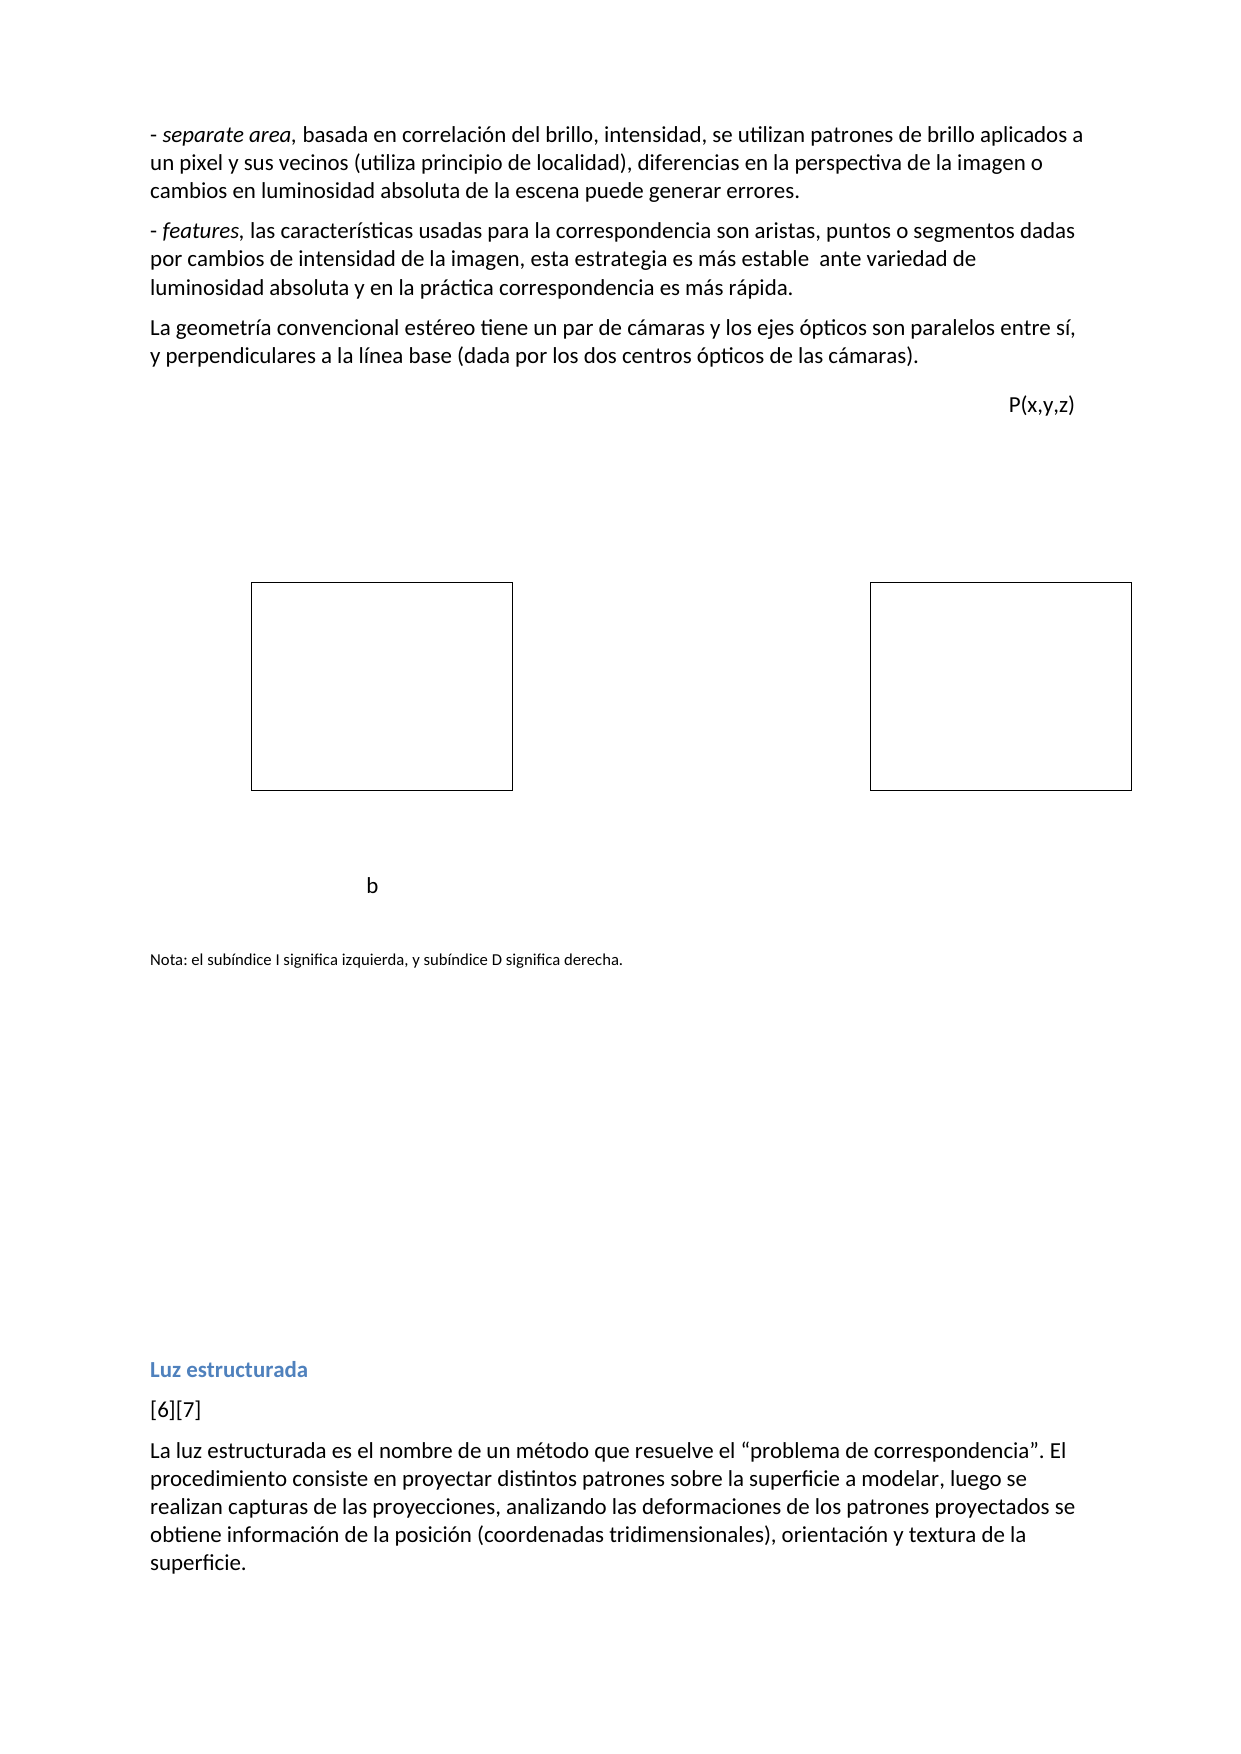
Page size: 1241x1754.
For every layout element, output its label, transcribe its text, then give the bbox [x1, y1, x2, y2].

text [6][7] [150, 1395, 1090, 1423]
text Nota: el subíndice I significa izquierda, y subíndice D significa derecha. [150, 949, 1090, 969]
text La luz estructurada es el nombre de un método que resuelve el “problema de correspondencia”. El procedimiento consiste en proyectar distintos patrones sobre la superficie a modelar, luego se realizan capturas de las proyecciones, analizando las deformaciones de los patrones proyectados se obtiene información de la posición (coordenadas tridimensionales), orientación y textura de la superficie. [150, 1436, 1090, 1576]
subtitle Luz estructurada [150, 1355, 1090, 1383]
text - features, las características usadas para la correspondencia son aristas, puntos o segmentos dadas por cambios de intensidad de la imagen, esta estrategia es más estable ante variedad de luminosidad absoluta y en la práctica correspondencia es más rápida. [150, 217, 1090, 301]
text - separate area, basada en correlación del brillo, intensidad, se utilizan patrones de brillo aplicados a un pixel y sus vecinos (utiliza principio de localidad), diferencias en la perspectiva de la imagen o cambios en luminosidad absoluta de la escena puede generar errores. [150, 120, 1090, 204]
text La geometría convencional estéreo tiene un par de cámaras y los ejes ópticos son paralelos entre sí, y perpendiculares a la línea base (dada por los dos centros ópticos de las cámaras). [150, 313, 1090, 369]
